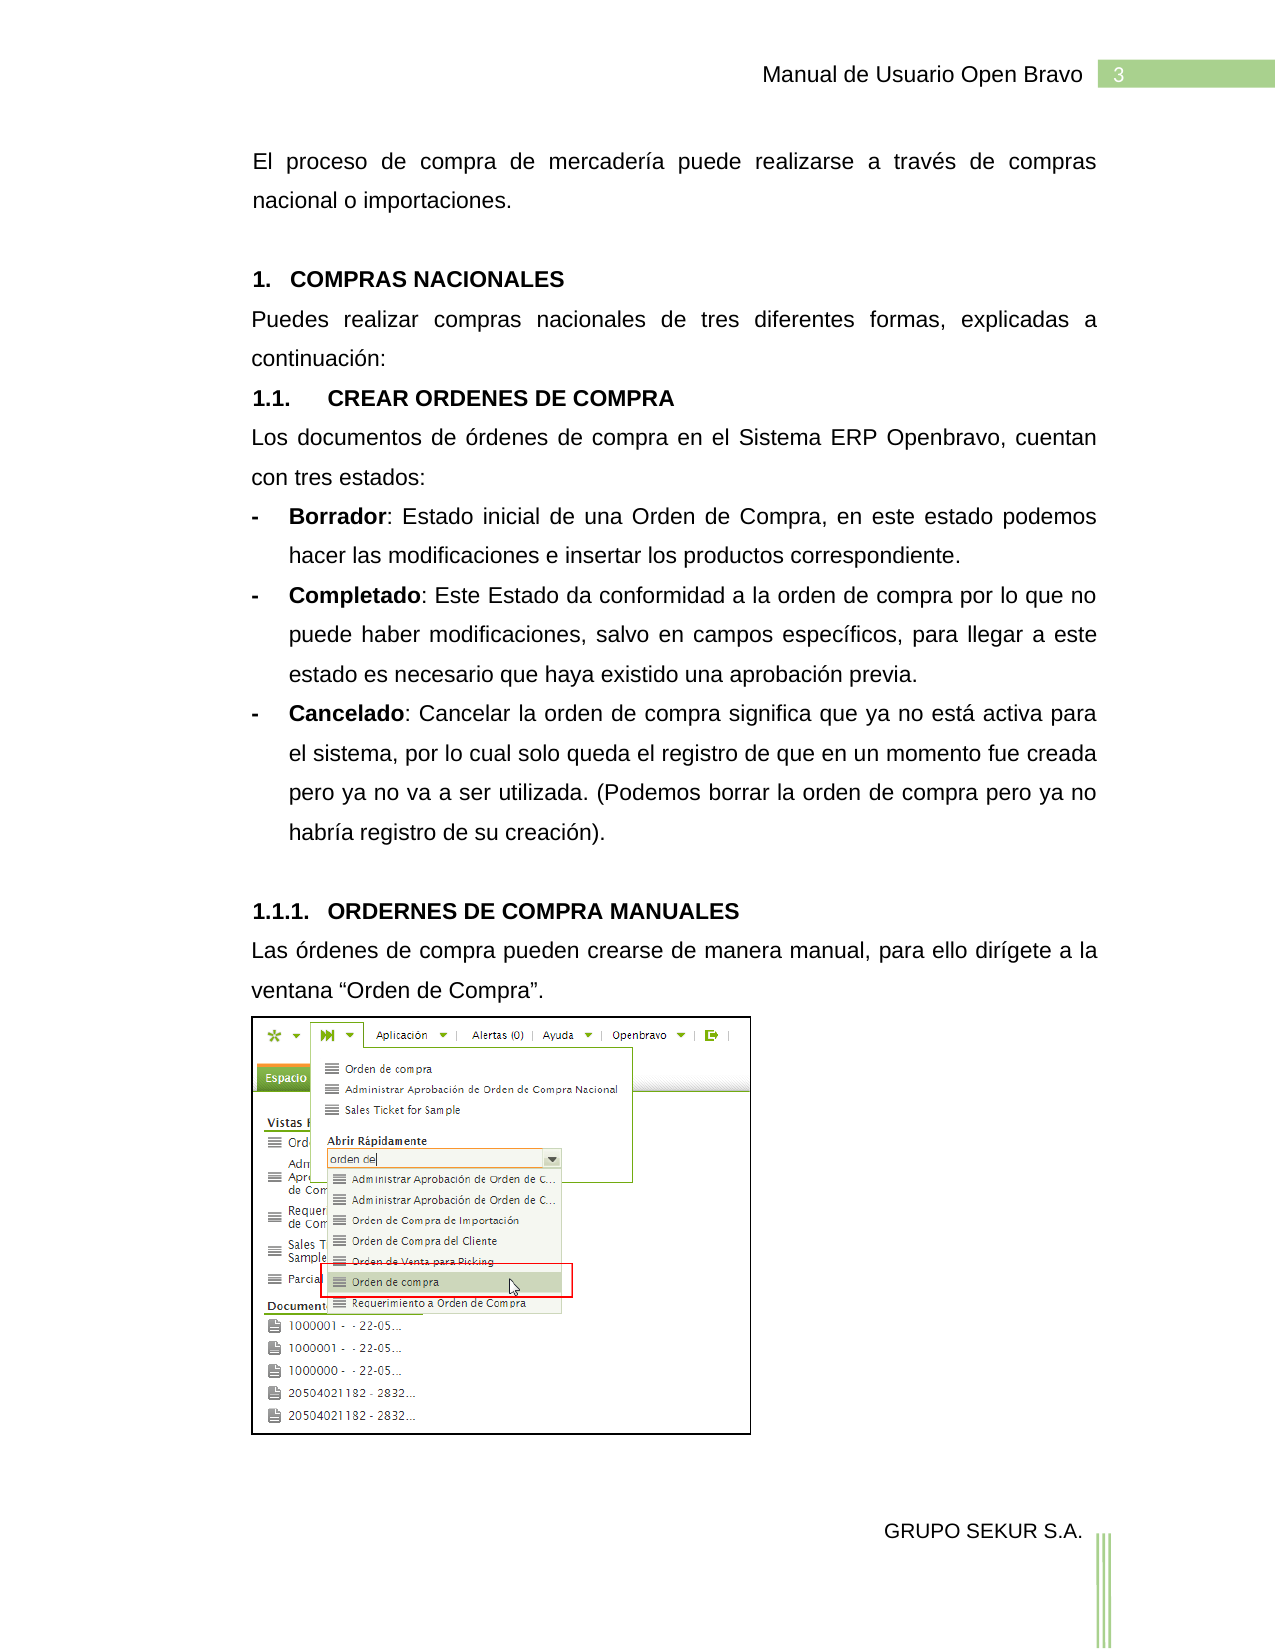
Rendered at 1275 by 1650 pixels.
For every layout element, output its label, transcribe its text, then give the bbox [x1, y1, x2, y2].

list Completado: Este Estado da conformidad a la orden de compra por lo que no puede haber modificaciones, salvo en campos específicos, para llegar a este estado es necesario que haya existido una aprobación previa. [251, 582, 1098, 687]
text Los documentos de órdenes de compra en el Sistema ERP Openbravo, cuentan con tres estados: [251, 424, 1098, 490]
list ORDERNES DE COMPRA MANUALES [252, 898, 1098, 924]
list Las órdenes de compra pueden crearse de manera manual, para ello dirígete a la ventana “Orden de Compra”. [251, 937, 1098, 1003]
text Puedes realizar compras nacionales de tres diferentes formas, explicadas a continuación: [251, 306, 1098, 371]
list El proceso de compra de mercadería puede realizarse a través de compras nacional o importaciones. [252, 148, 1098, 213]
picture [253, 1018, 750, 1433]
list Borrador: Estado inicial de una Orden de Compra, en este estado podemos hacer las modificaciones e insertar los productos correspondiente. [251, 503, 1098, 569]
list Cancelado: Cancelar la orden de compra significa que ya no está activa para el sistema, por lo cual solo queda el registro de que en un momento fue creada pero ya no va a ser utilizada. (Podemos borrar la orden de compra pero ya no habría registro de su creación). [251, 700, 1098, 845]
list CREAR ORDENES DE COMPRA [252, 384, 1098, 411]
list COMPRAS NACIONALES [252, 266, 1098, 292]
